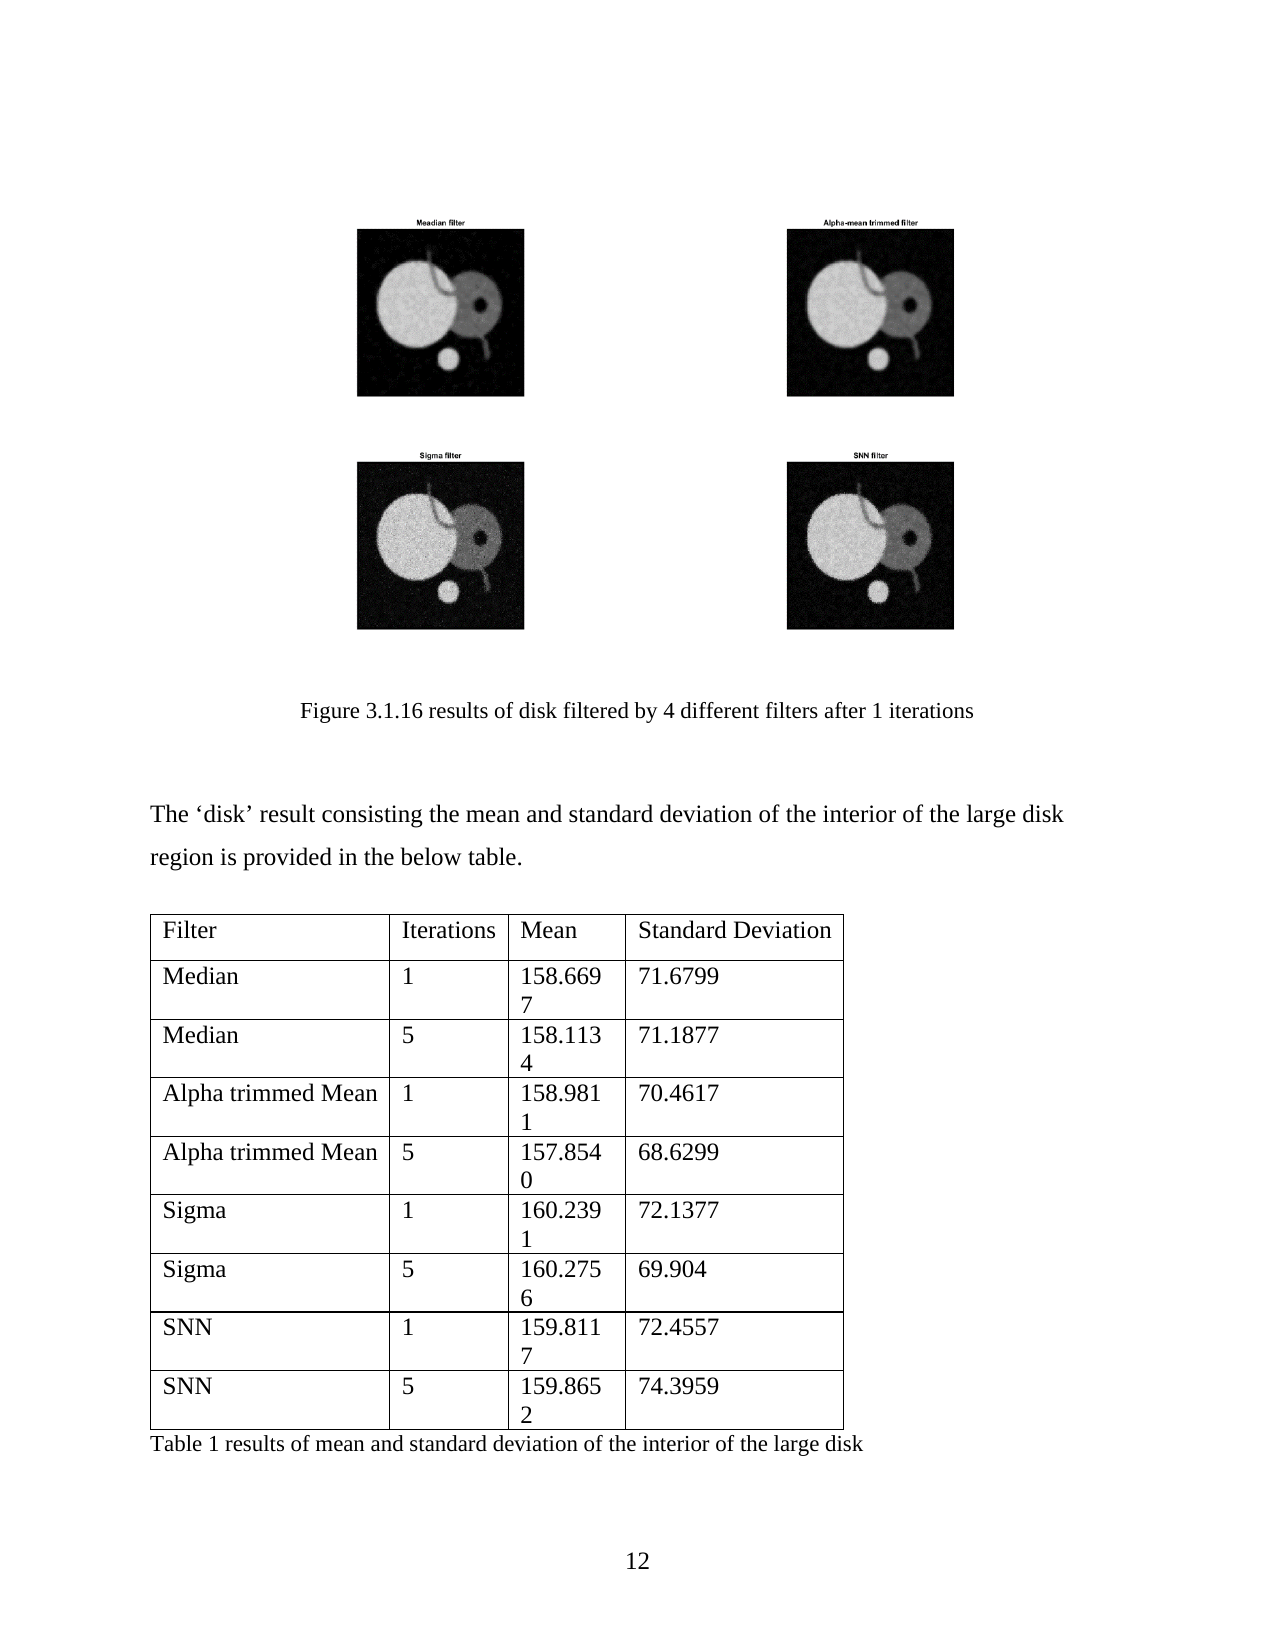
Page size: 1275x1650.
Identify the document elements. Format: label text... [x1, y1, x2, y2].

table_cell Sigma [151, 1254, 389, 1311]
table_cell 159.8652 [509, 1371, 625, 1428]
table_cell 1 [390, 1313, 508, 1370]
table_cell 158.1134 [509, 1020, 625, 1077]
table_cell Median [151, 961, 389, 1019]
table_cell 71.1877 [626, 1020, 843, 1077]
text Figure 3.1.16 results of disk filtered by 4 different filters after 1 iterations [300, 697, 975, 723]
table_cell 158.6697 [509, 961, 625, 1019]
table_header Filter [151, 915, 389, 960]
table_cell Sigma [151, 1195, 389, 1253]
text Table 1 results of mean and standard deviation of the interior of the large disk [150, 1429, 975, 1456]
table_cell 1 [390, 1078, 508, 1136]
table_cell 72.1377 [626, 1195, 843, 1253]
table_cell 71.6799 [626, 961, 843, 1019]
table_cell 5 [390, 1020, 508, 1077]
table_header Standard Deviation [626, 915, 843, 960]
table_cell 1 [390, 1195, 508, 1253]
table_cell 159.8117 [509, 1313, 625, 1370]
table_cell 160.2391 [509, 1195, 625, 1253]
table_cell 158.9811 [509, 1078, 625, 1136]
table_cell SNN [151, 1371, 389, 1428]
table_cell 74.3959 [626, 1371, 843, 1428]
table_cell SNN [151, 1313, 389, 1370]
table_cell 68.6299 [626, 1137, 843, 1194]
table_cell 5 [390, 1137, 508, 1194]
table_cell 157.8540 [509, 1137, 625, 1194]
table_cell 5 [390, 1254, 508, 1311]
text The ‘disk’ result consisting the mean and standard deviation of the interior of the large disk region is provided in the below table. [150, 799, 1125, 871]
table_header Iterations [390, 915, 508, 960]
table_cell Median [151, 1020, 389, 1077]
table_cell 70.4617 [626, 1078, 843, 1136]
picture [150, 192, 1125, 683]
table_cell Alpha trimmed Mean [151, 1137, 389, 1194]
table_cell 69.904 [626, 1254, 843, 1311]
table_header Mean [509, 915, 625, 960]
table_cell 160.2756 [509, 1254, 625, 1311]
table_cell Alpha trimmed Mean [151, 1078, 389, 1136]
table_cell 1 [390, 961, 508, 1019]
table_cell 72.4557 [626, 1313, 843, 1370]
table_cell 5 [390, 1371, 508, 1428]
